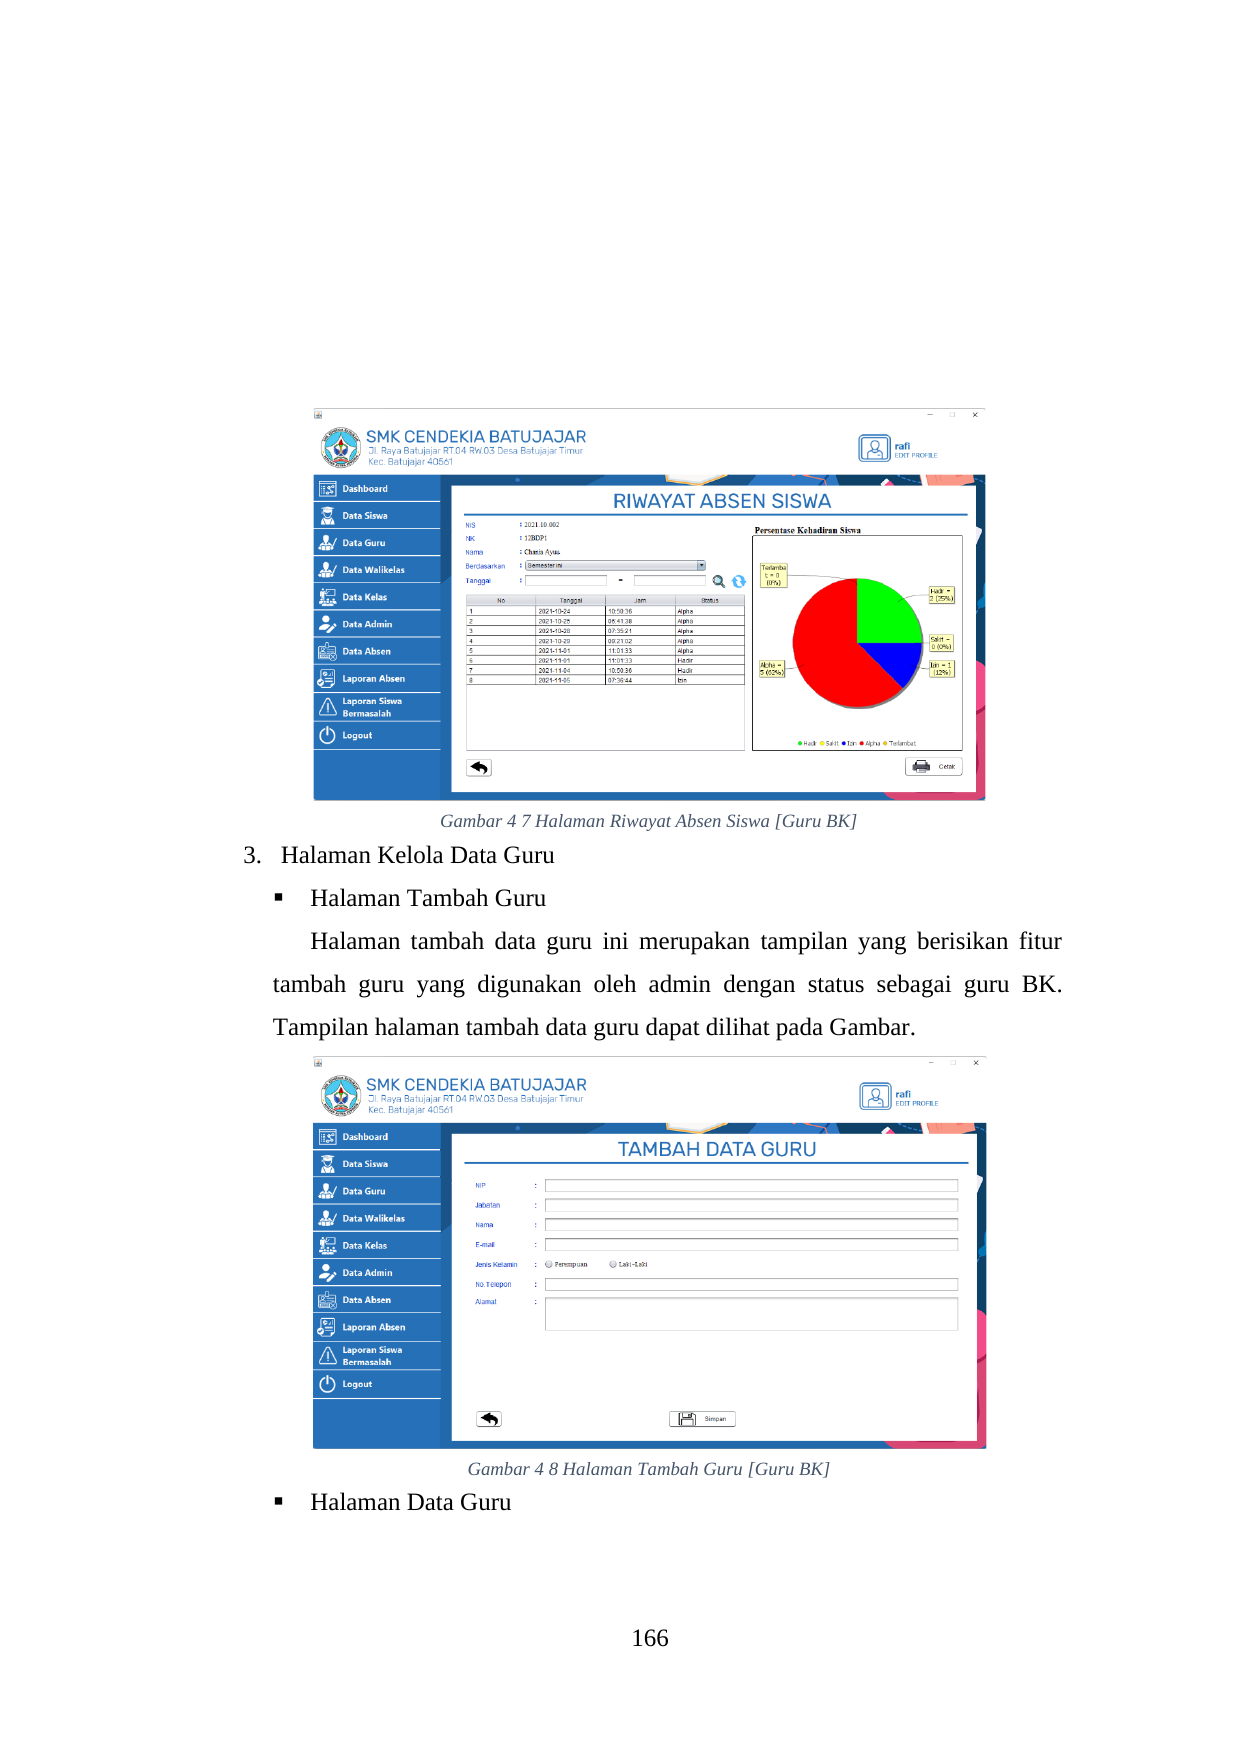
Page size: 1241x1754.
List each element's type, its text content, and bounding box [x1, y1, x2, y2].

list Halaman Kelola Data Guru [243, 840, 1063, 869]
picture [313, 1056, 987, 1449]
list Halaman Tambah Guru [273, 883, 1063, 912]
text Halaman tambah data guru ini merupakan tampilan yang berisikan fitur tambah guru yang digunakan oleh admin dengan status sebagai guru BK. Tampilan halaman tambah data guru dapat dilihat pada Gambar. [273, 926, 1063, 1041]
list Halaman Data Guru [273, 1487, 1063, 1516]
picture [313, 408, 986, 801]
